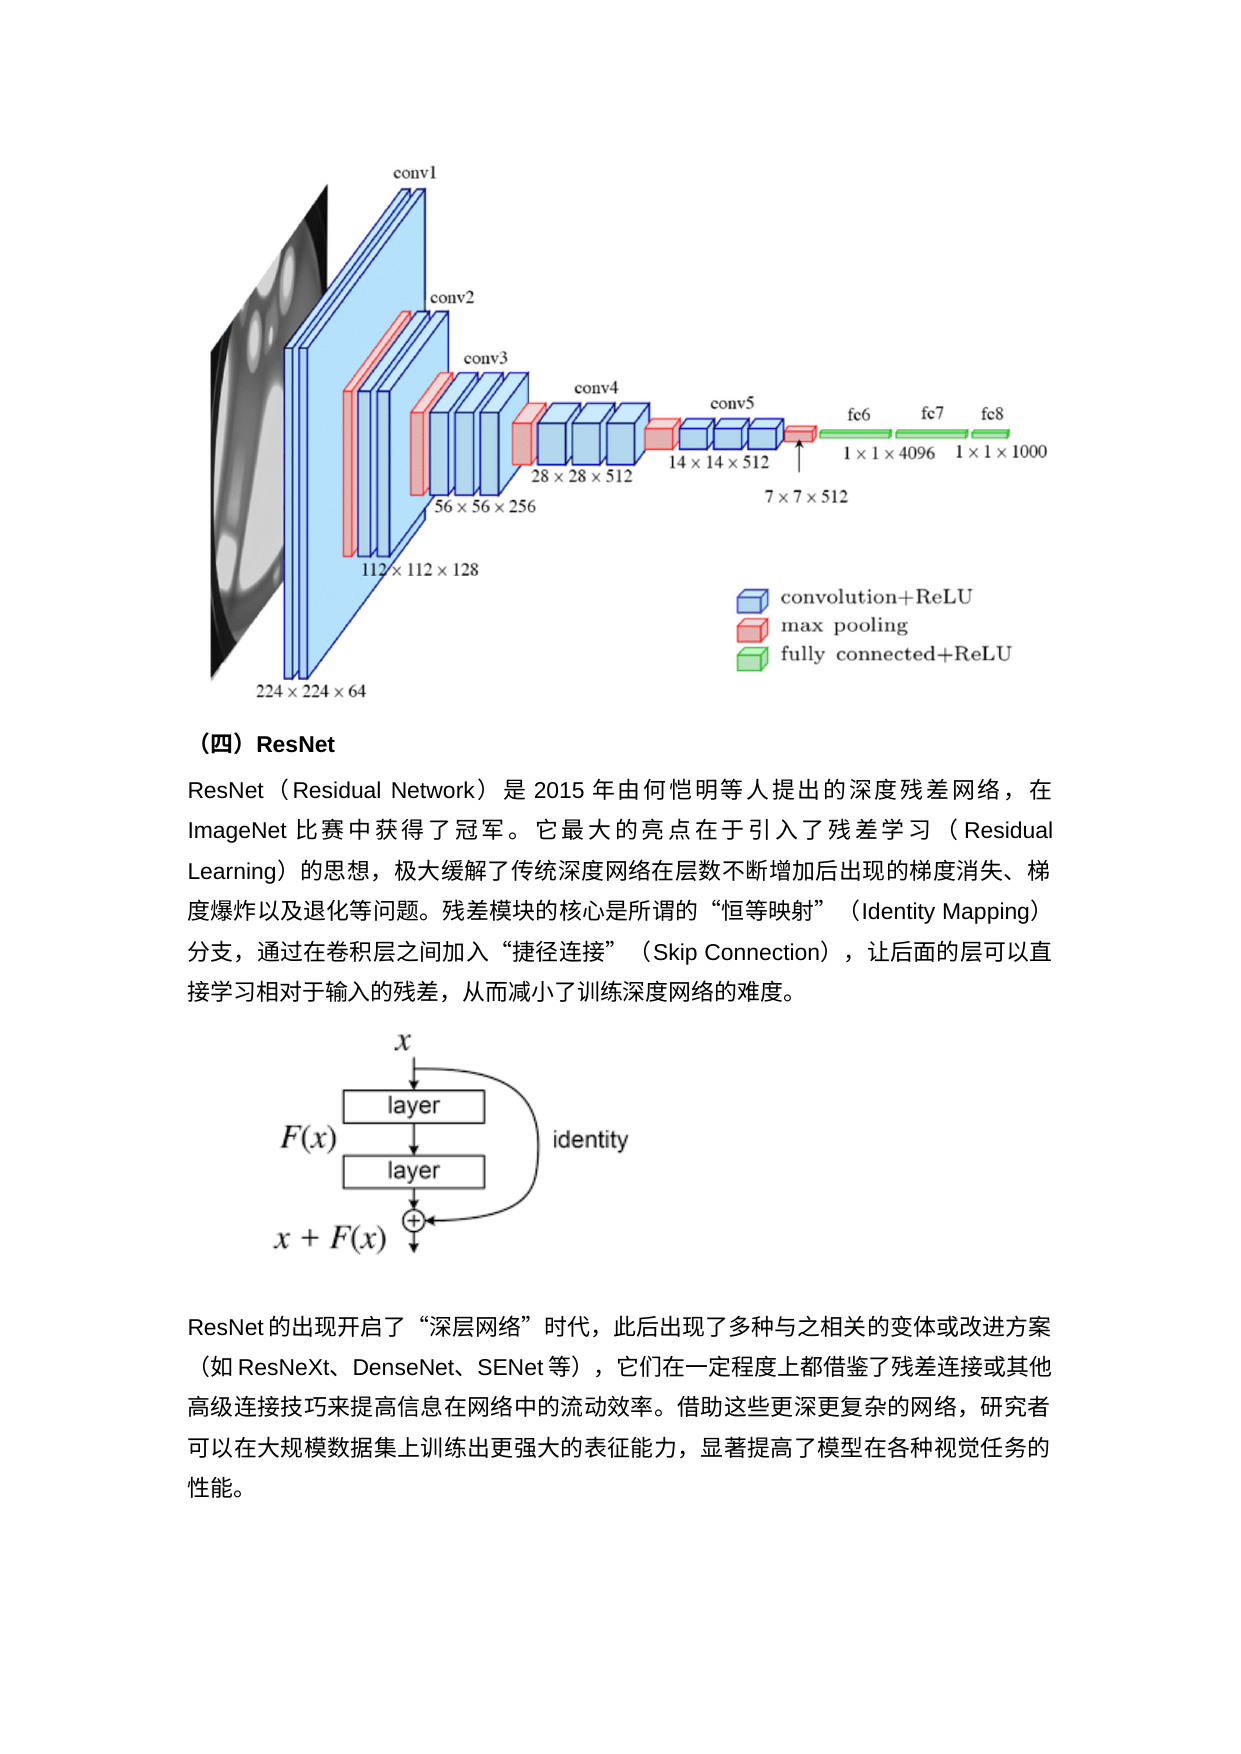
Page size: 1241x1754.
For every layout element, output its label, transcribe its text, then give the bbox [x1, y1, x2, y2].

text ResNet（Residual Network）是2015年由何恺明等人提出的深度残差网络，在ImageNet比赛中获得了冠军。它最大的亮点在于引入了残差学习（Residual Learning）的思想，极大缓解了传统深度网络在层数不断增加后出现的梯度消失、梯度爆炸以及退化等问题。残差模块的核心是所谓的“恒等映射”（Identity Mapping）分支，通过在卷积层之间加入“捷径连接”（Skip Connection），让后面的层可以直接学习相对于输入的残差，从而减小了训练深度网络的难度。 [187, 768, 1053, 1010]
text （四）ResNet [187, 722, 1053, 762]
picture [187, 1016, 664, 1275]
picture [187, 151, 1053, 703]
text ResNet的出现开启了“深层网络”时代，此后出现了多种与之相关的变体或改进方案（如ResNeXt、DenseNet、SENet等），它们在一定程度上都借鉴了残差连接或其他高级连接技巧来提高信息在网络中的流动效率。借助这些更深更复杂的网络，研究者可以在大规模数据集上训练出更强大的表征能力，显著提高了模型在各种视觉任务的性能。 [187, 1305, 1053, 1507]
